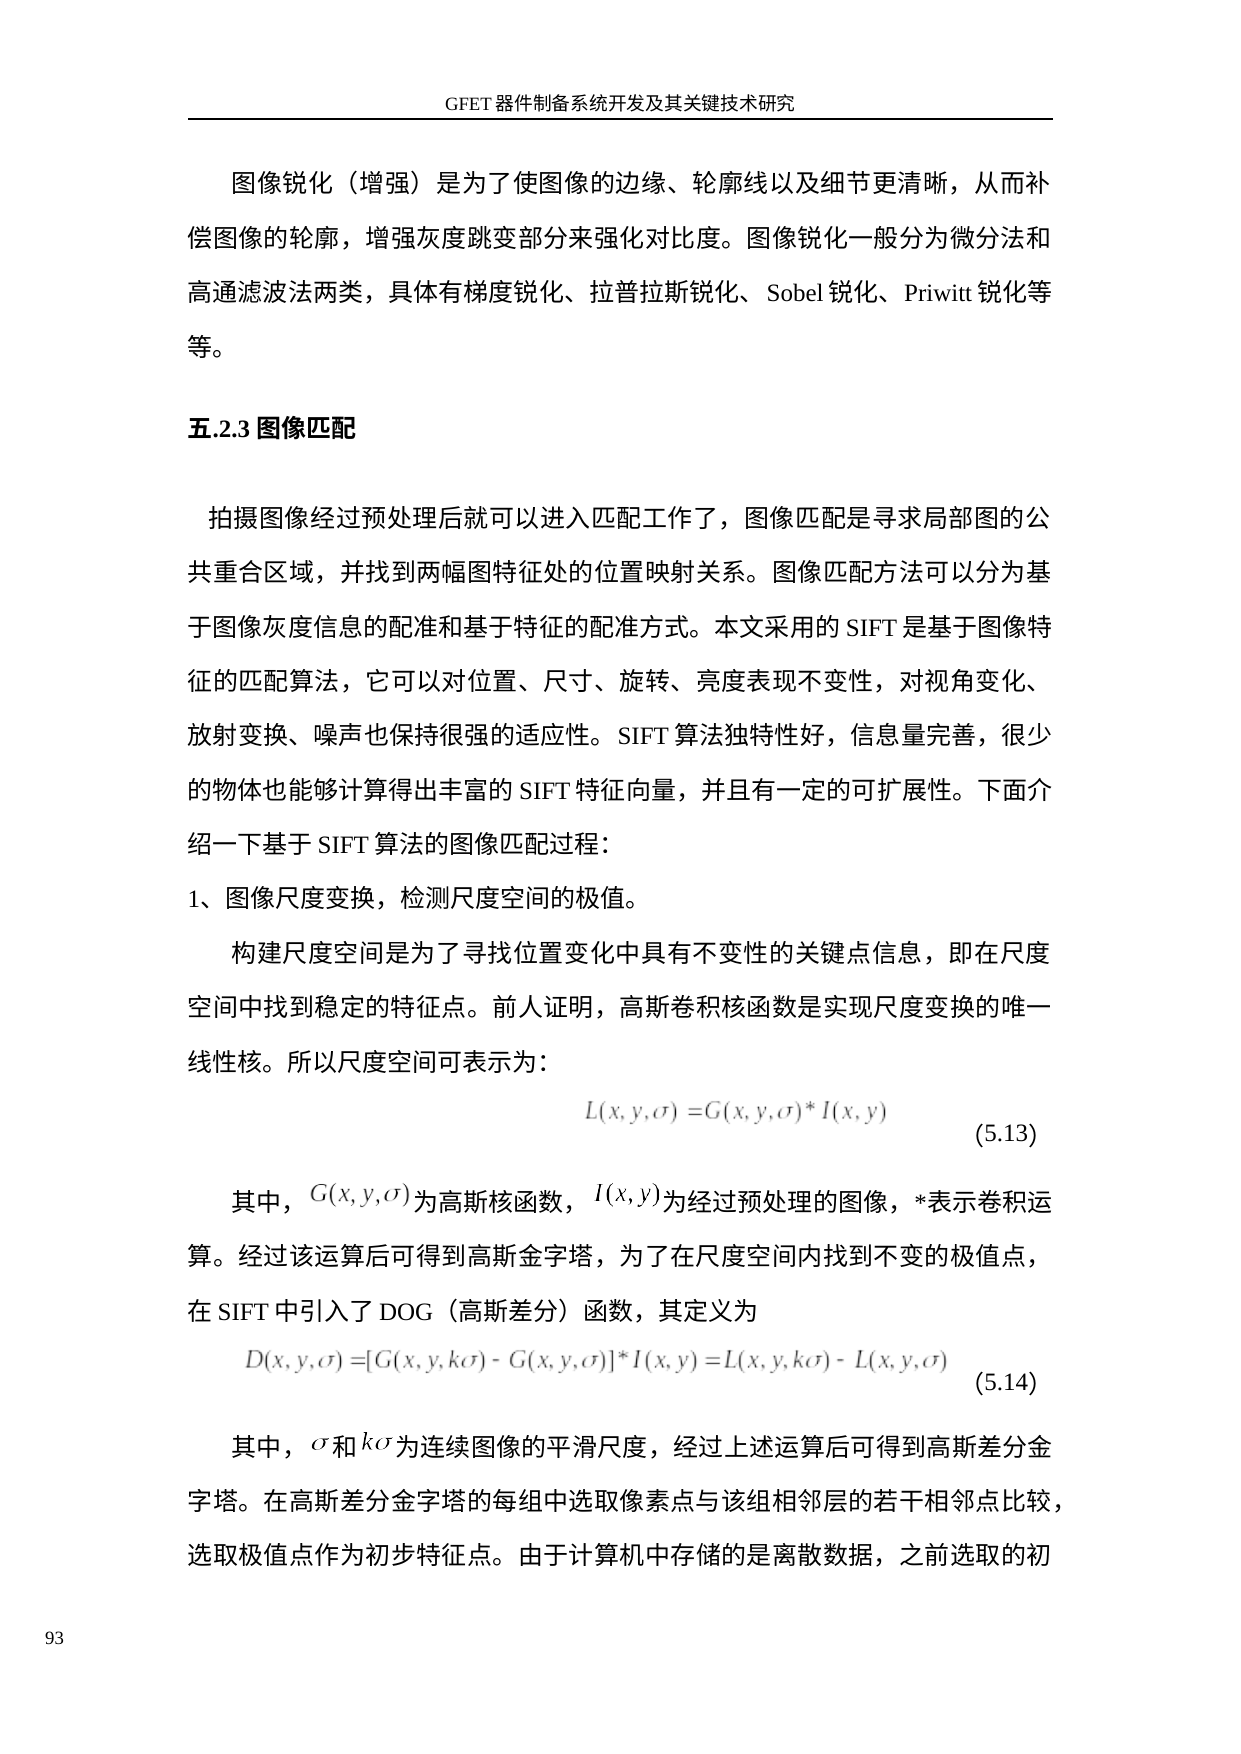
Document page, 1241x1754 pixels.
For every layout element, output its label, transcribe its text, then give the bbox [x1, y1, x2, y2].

list 图像尺度变换，检测尺度空间的极值。 [187, 879, 1053, 915]
list （5.14） [187, 1345, 1053, 1401]
list 图像锐化（增强）是为了使图像的边缘、轮廓线以及细节更清晰，从而补偿图像的轮廓，增强灰度跳变部分来强化对比度。图像锐化一般分为微分法和高通滤波法两类，具体有梯度锐化、拉普拉斯锐化、Sobel锐化、Priwitt锐化等等。 [187, 164, 1053, 363]
list 其中，为高斯核函数，为经过预处理的图像，*表示卷积运算。经过该运算后可得到高斯金字塔，为了在尺度空间内找到不变的极值点，在SIFT中引入了DOG（高斯差分）函数，其定义为 [187, 1178, 1053, 1327]
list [187, 1427, 1053, 1572]
text 拍摄图像经过预处理后就可以进入匹配工作了，图像匹配是寻求局部图的公共重合区域，并找到两幅图特征处的位置映射关系。图像匹配方法可以分为基于图像灰度信息的配准和基于特征的配准方式。本文采用的SIFT是基于图像特征的匹配算法，它可以对位置、尺寸、旋转、亮度表现不变性，对视角变化、放射变换、噪声也保持很强的适应性。SIFT算法独特性好，信息量完善，很少的物体也能够计算得出丰富的SIFT特征向量，并且有一定的可扩展性。下面介绍一下基于SIFT算法的图像匹配过程： [187, 498, 1053, 861]
list 构建尺度空间是为了寻找位置变化中具有不变性的关键点信息，即在尺度空间中找到稳定的特征点。前人证明，高斯卷积核函数是实现尺度变换的唯一线性核。所以尺度空间可表示为： [187, 933, 1053, 1078]
subtitle 图像匹配 [187, 408, 1053, 445]
list （5.13） [187, 1096, 1053, 1152]
